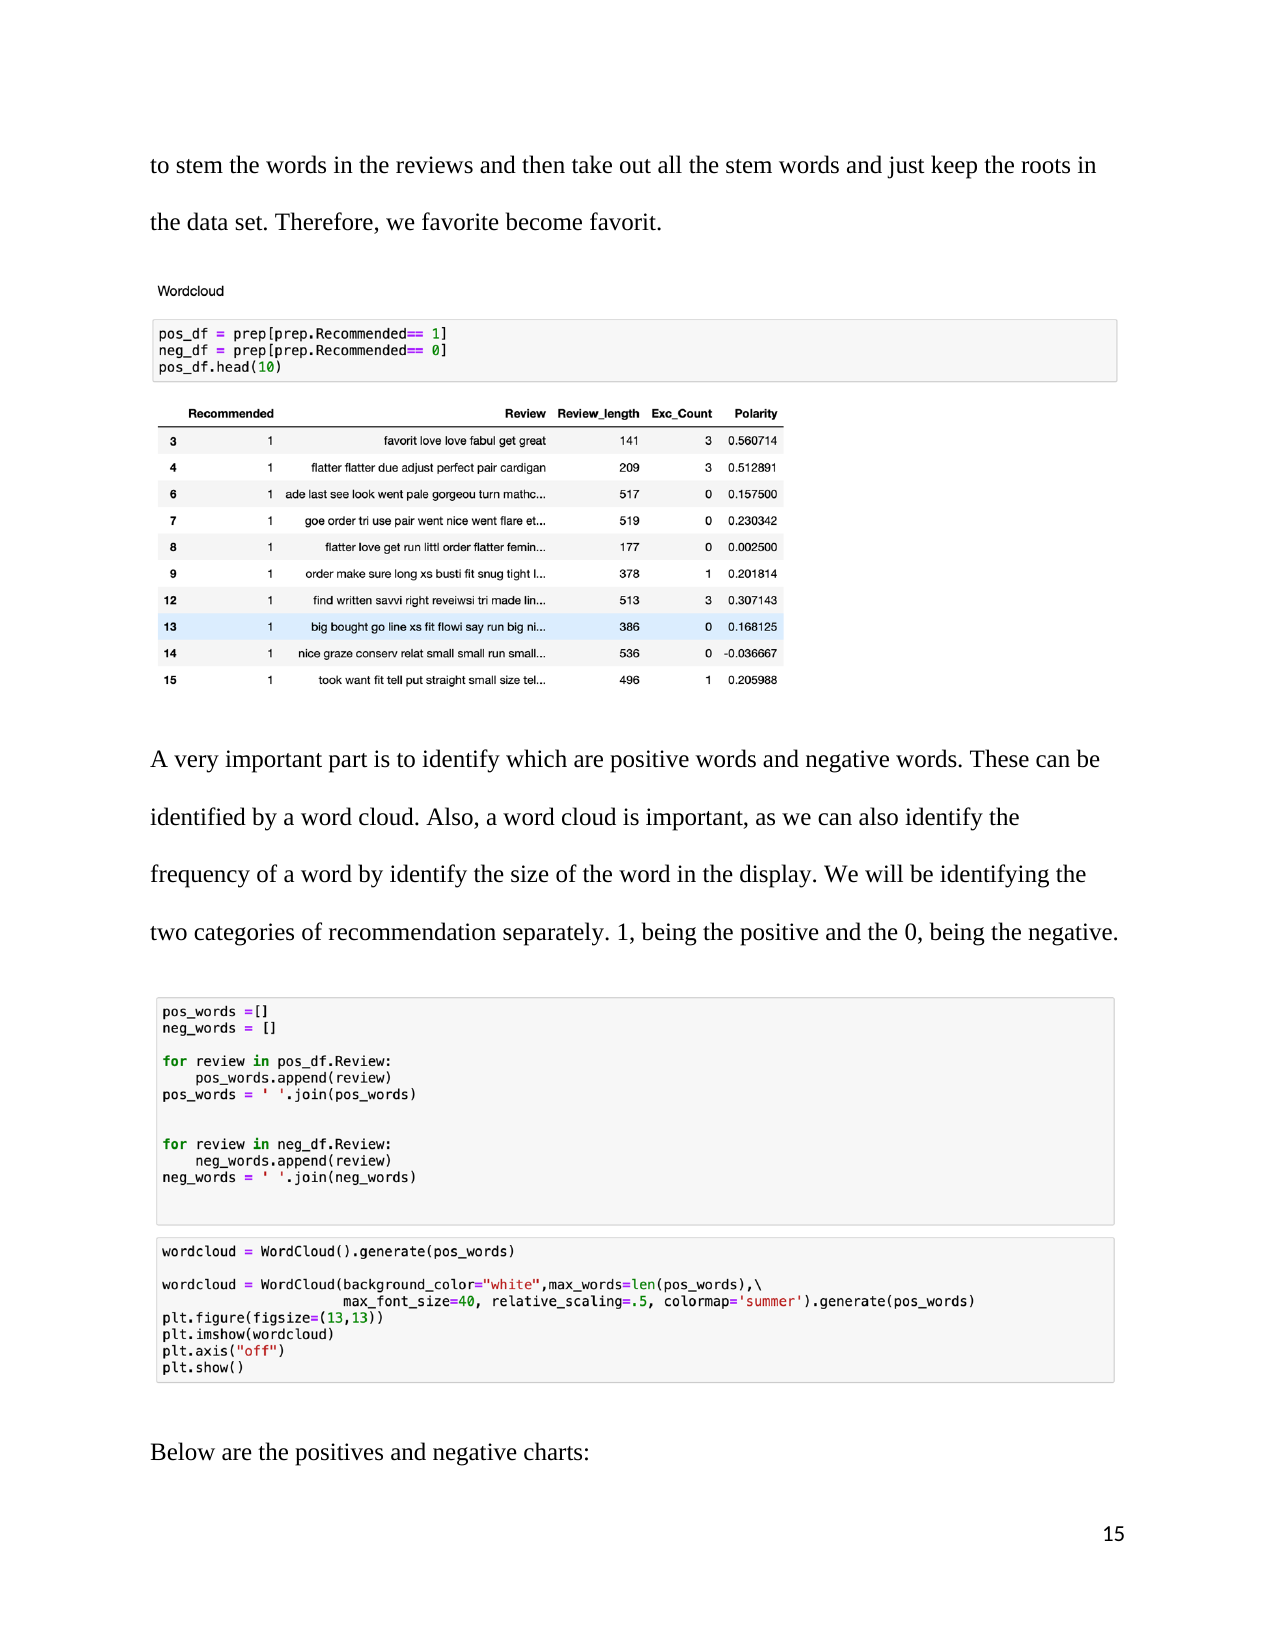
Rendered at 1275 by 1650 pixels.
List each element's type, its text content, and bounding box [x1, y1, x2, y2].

picture [150, 990, 1125, 1392]
text Below are the positives and negative charts: [150, 1437, 1125, 1466]
text A very important part is to identify which are positive words and negative words. These can be identified by a word cloud. Also, a word cloud is important, as we can also identify the frequency of a word by identify the size of the word in the display. We will be identifying the two categories of recommendation separately. 1, being the positive and the 0, being the negative. [150, 744, 1125, 945]
picture [150, 281, 1125, 700]
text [150, 150, 1125, 236]
